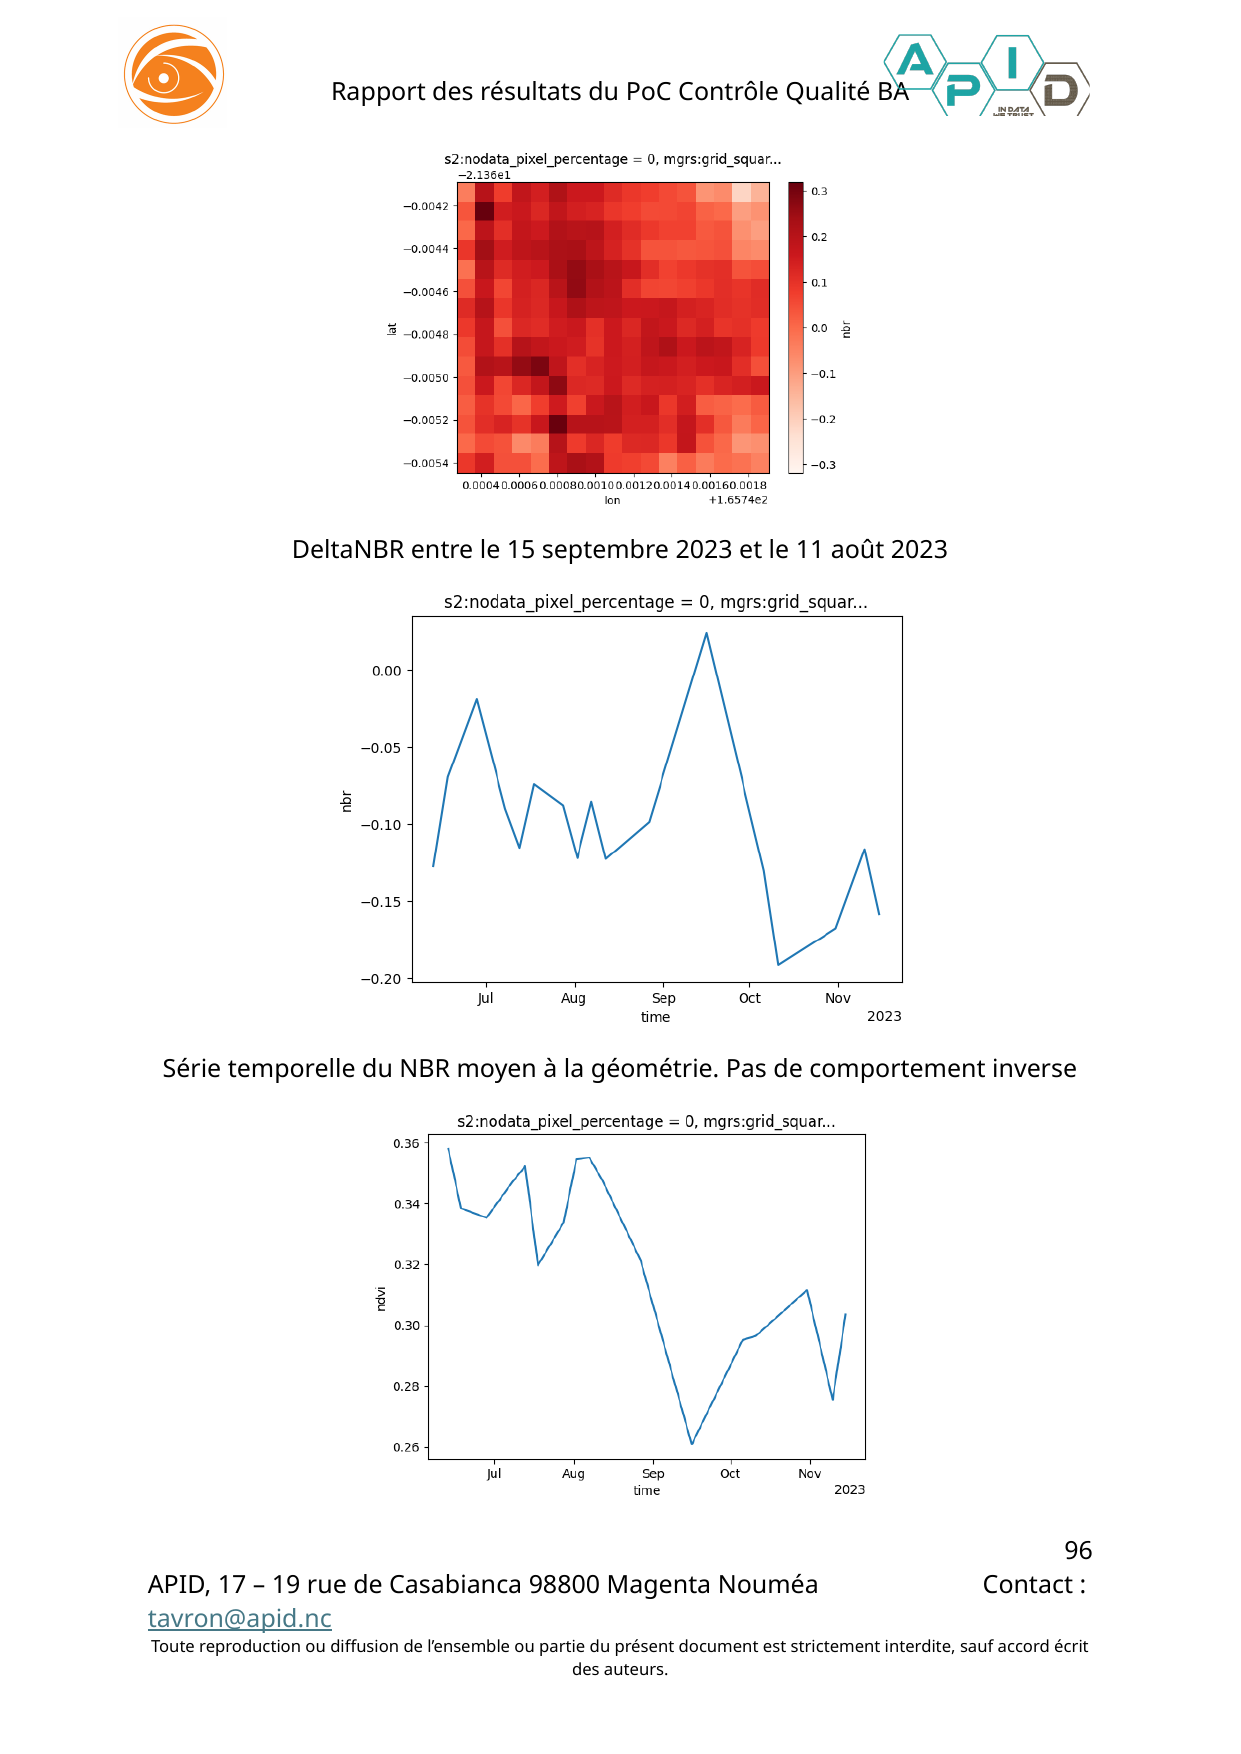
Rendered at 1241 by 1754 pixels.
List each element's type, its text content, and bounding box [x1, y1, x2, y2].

picture [883, 34, 1090, 116]
picture [368, 1106, 872, 1503]
picture [334, 588, 907, 1029]
picture [382, 147, 858, 511]
text DeltaNBR entre le 15 septembre 2023 et le 11 août 2023 [148, 532, 1093, 566]
text Série temporelle du NBR moyen à la géométrie. Pas de comportement inverse [148, 1051, 1093, 1084]
